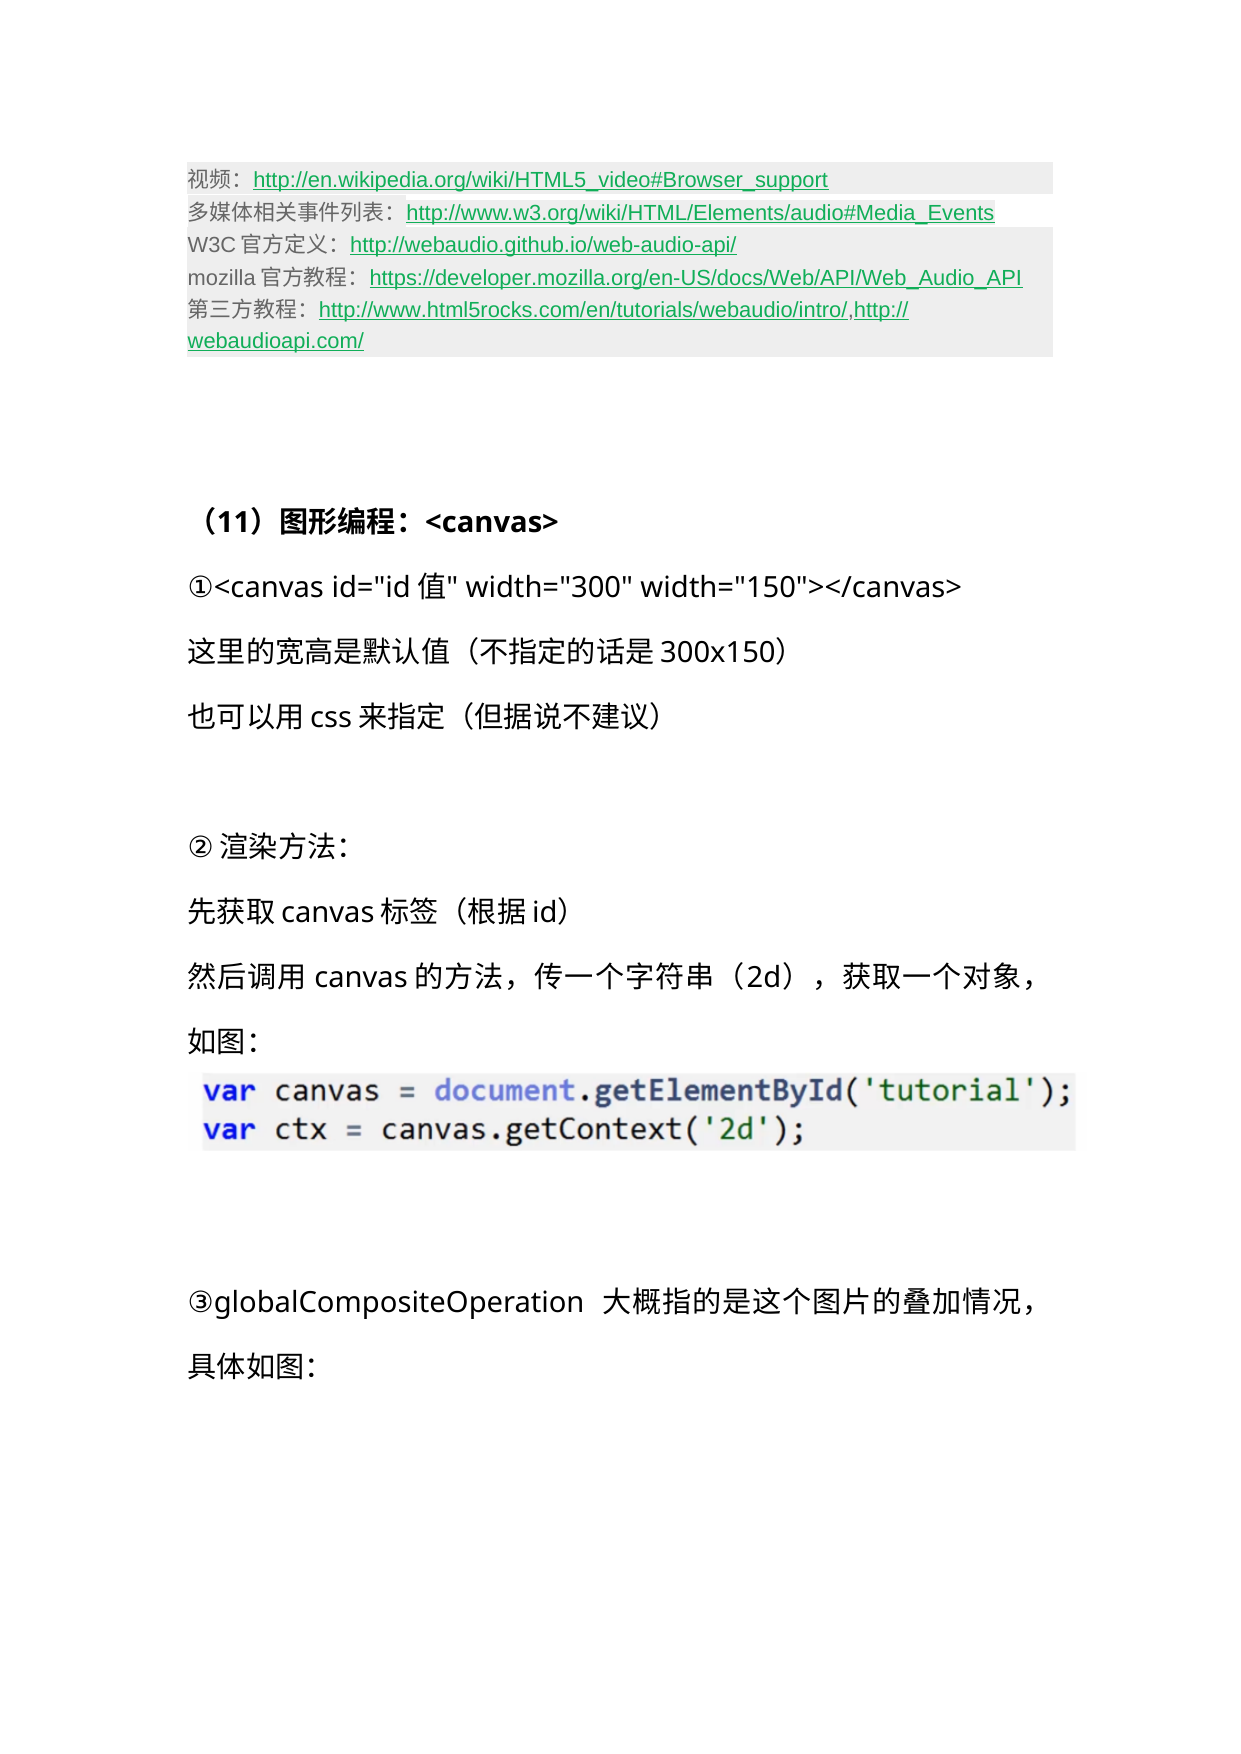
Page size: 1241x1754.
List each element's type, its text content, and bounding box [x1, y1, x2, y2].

text 多媒体相关事件列表：http://www.w3.org/wiki/HTML/Elements/audio#Media_Events [187, 194, 1053, 227]
text W3C官方定义：http://webaudio.github.io/web-audio-api/ [187, 227, 1053, 259]
text 这里的宽高是默认值（不指定的话是300x150） [187, 617, 1053, 682]
text mozilla官方教程：https://developer.mozilla.org/en-US/docs/Web/API/Web_Audio_API [187, 259, 1053, 292]
text 先获取canvas标签（根据id） [187, 877, 1053, 942]
text ①<canvas id="id值" width="300" width="150"></canvas> [187, 552, 1053, 617]
text 第三方教程：http://www.html5rocks.com/en/tutorials/webaudio/intro/,http://webaudioapi.com/ [187, 292, 1053, 357]
text ②渲染方法： [187, 812, 1053, 877]
text ③globalCompositeOperation 大概指的是这个图片的叠加情况，具体如图： [187, 1267, 1053, 1397]
text 视频：http://en.wikipedia.org/wiki/HTML5_video#Browser_support [187, 162, 1053, 194]
picture [187, 1072, 1088, 1151]
text 然后调用canvas的方法，传一个字符串（2d），获取一个对象，如图： [187, 942, 1053, 1072]
text 也可以用css来指定（但据说不建议） [187, 682, 1053, 747]
text （11）图形编程：<canvas> [187, 487, 1053, 552]
